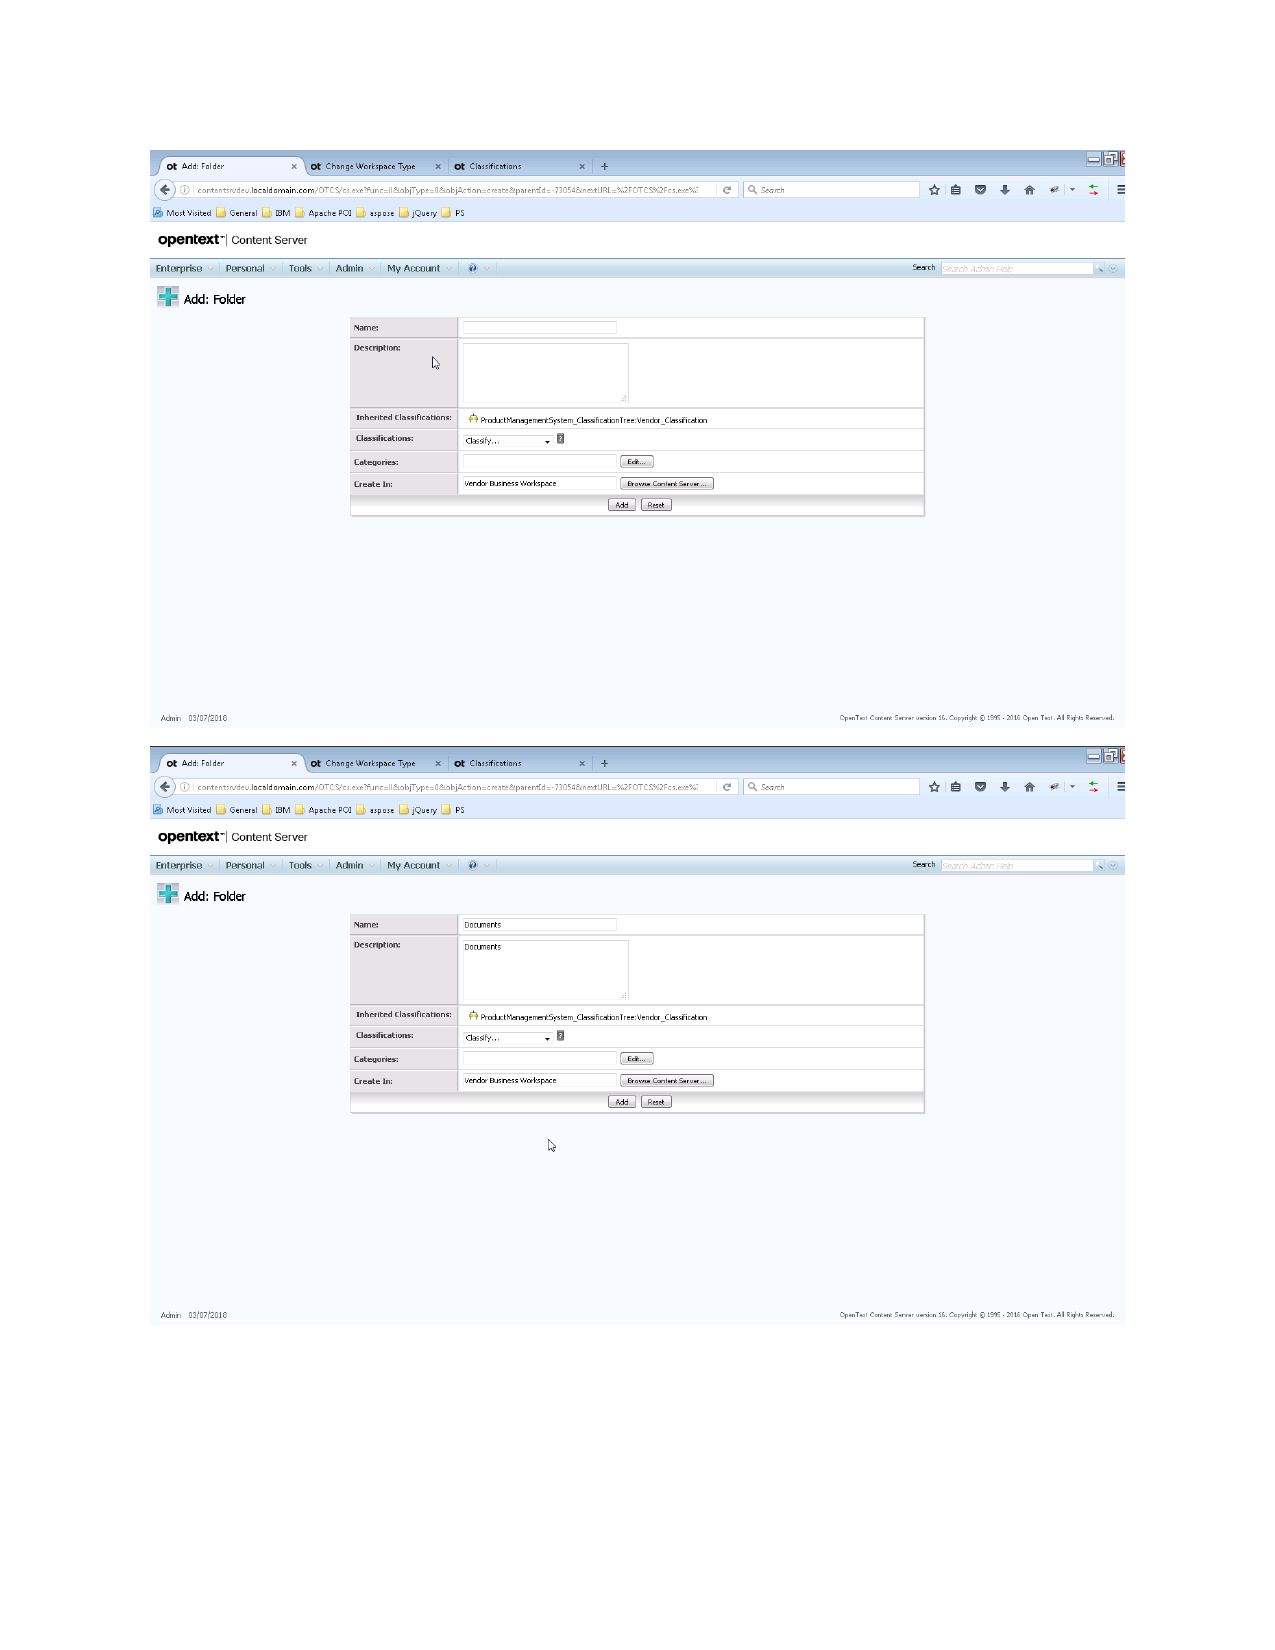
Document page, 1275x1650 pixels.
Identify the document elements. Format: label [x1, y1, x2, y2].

picture [150, 150, 1125, 728]
picture [150, 746, 1125, 1325]
